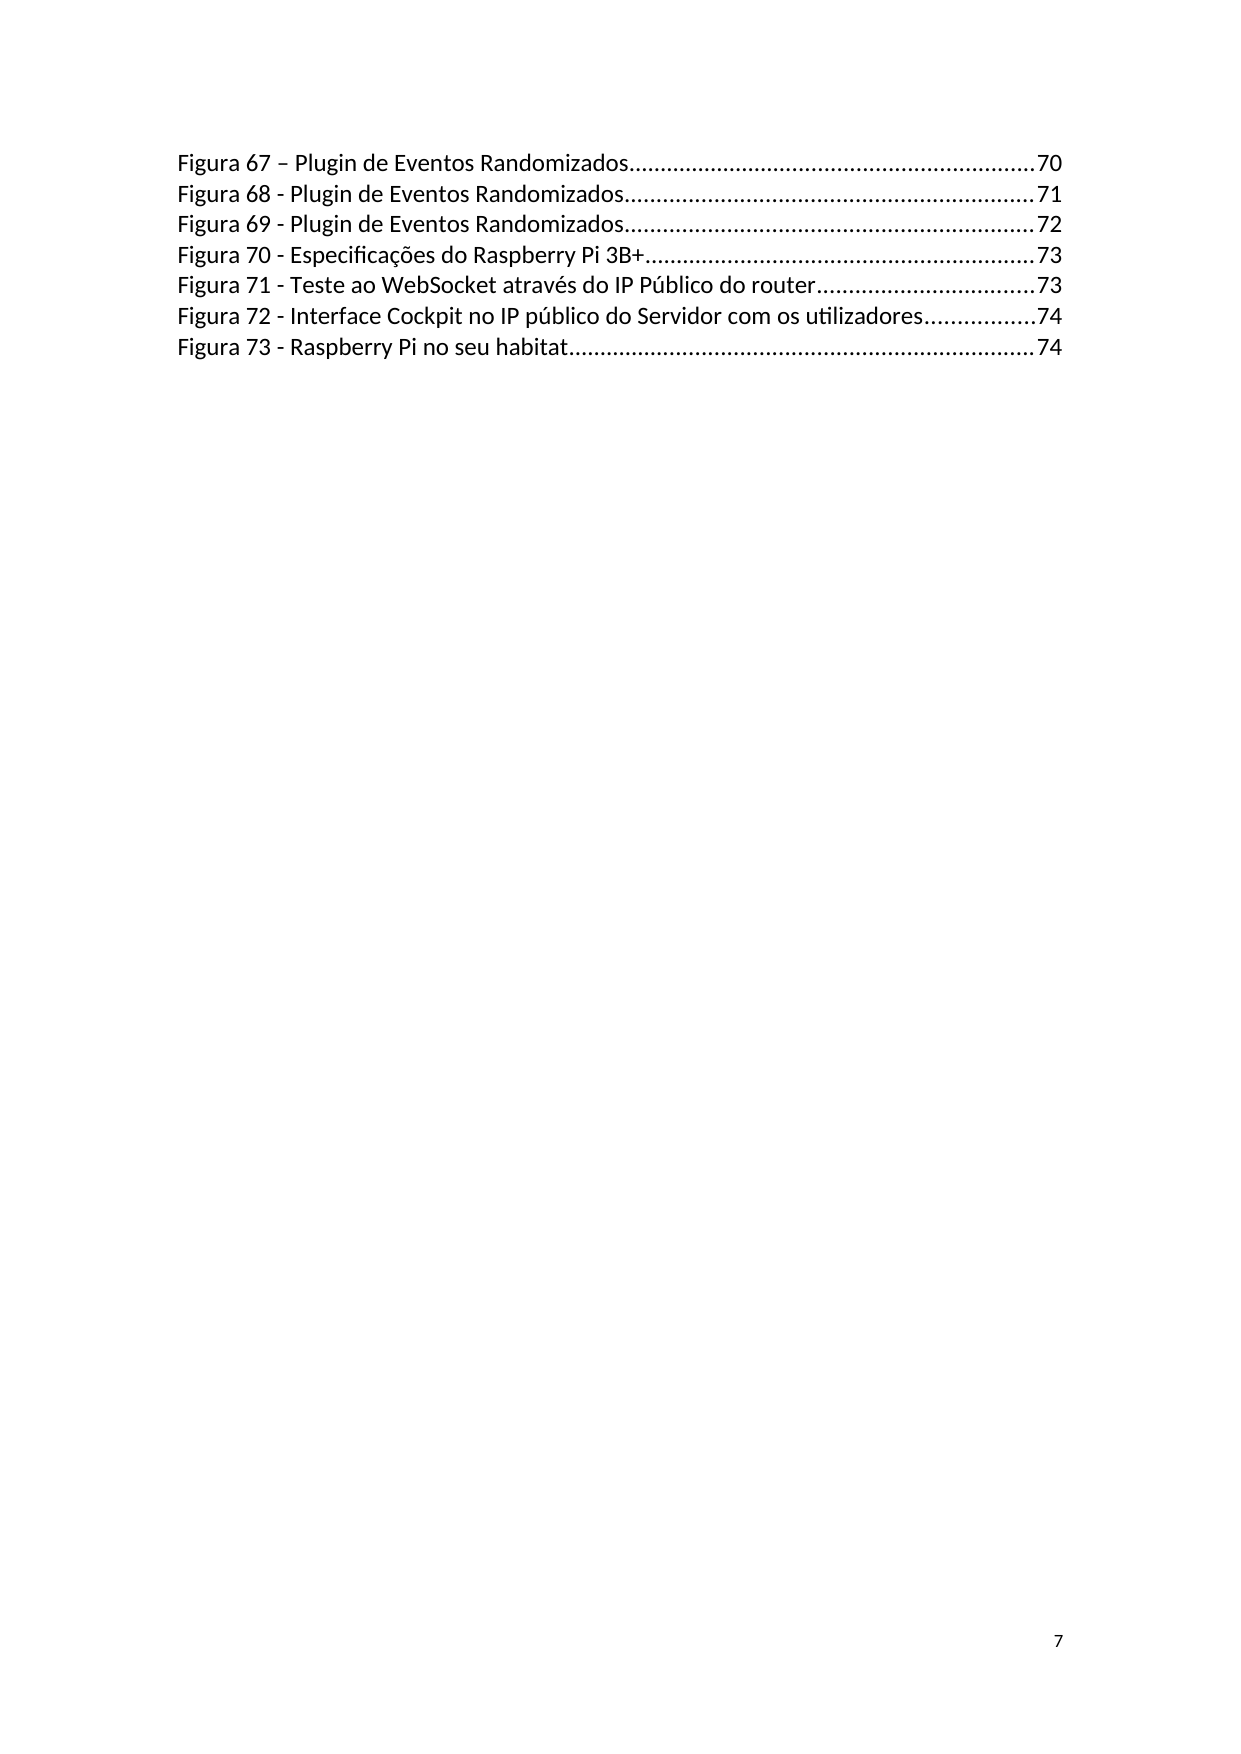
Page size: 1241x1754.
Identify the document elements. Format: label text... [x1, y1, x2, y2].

text Figura 72 - Interface Cockpit no IP público do Servidor com os utilizadores 74 [177, 300, 1063, 331]
text Figura 67 – Plugin de Eventos Randomizados 70 [177, 148, 1063, 178]
text Figura 69 - Plugin de Eventos Randomizados 72 [177, 209, 1063, 239]
text Figura 71 - Teste ao WebSocket através do IP Público do router 73 [177, 270, 1063, 300]
text Figura 70 - Especificações do Raspberry Pi 3B+ 73 [177, 239, 1063, 270]
text Figura 73 - Raspberry Pi no seu habitat 74 [177, 331, 1063, 361]
text Figura 68 - Plugin de Eventos Randomizados 71 [177, 178, 1063, 209]
